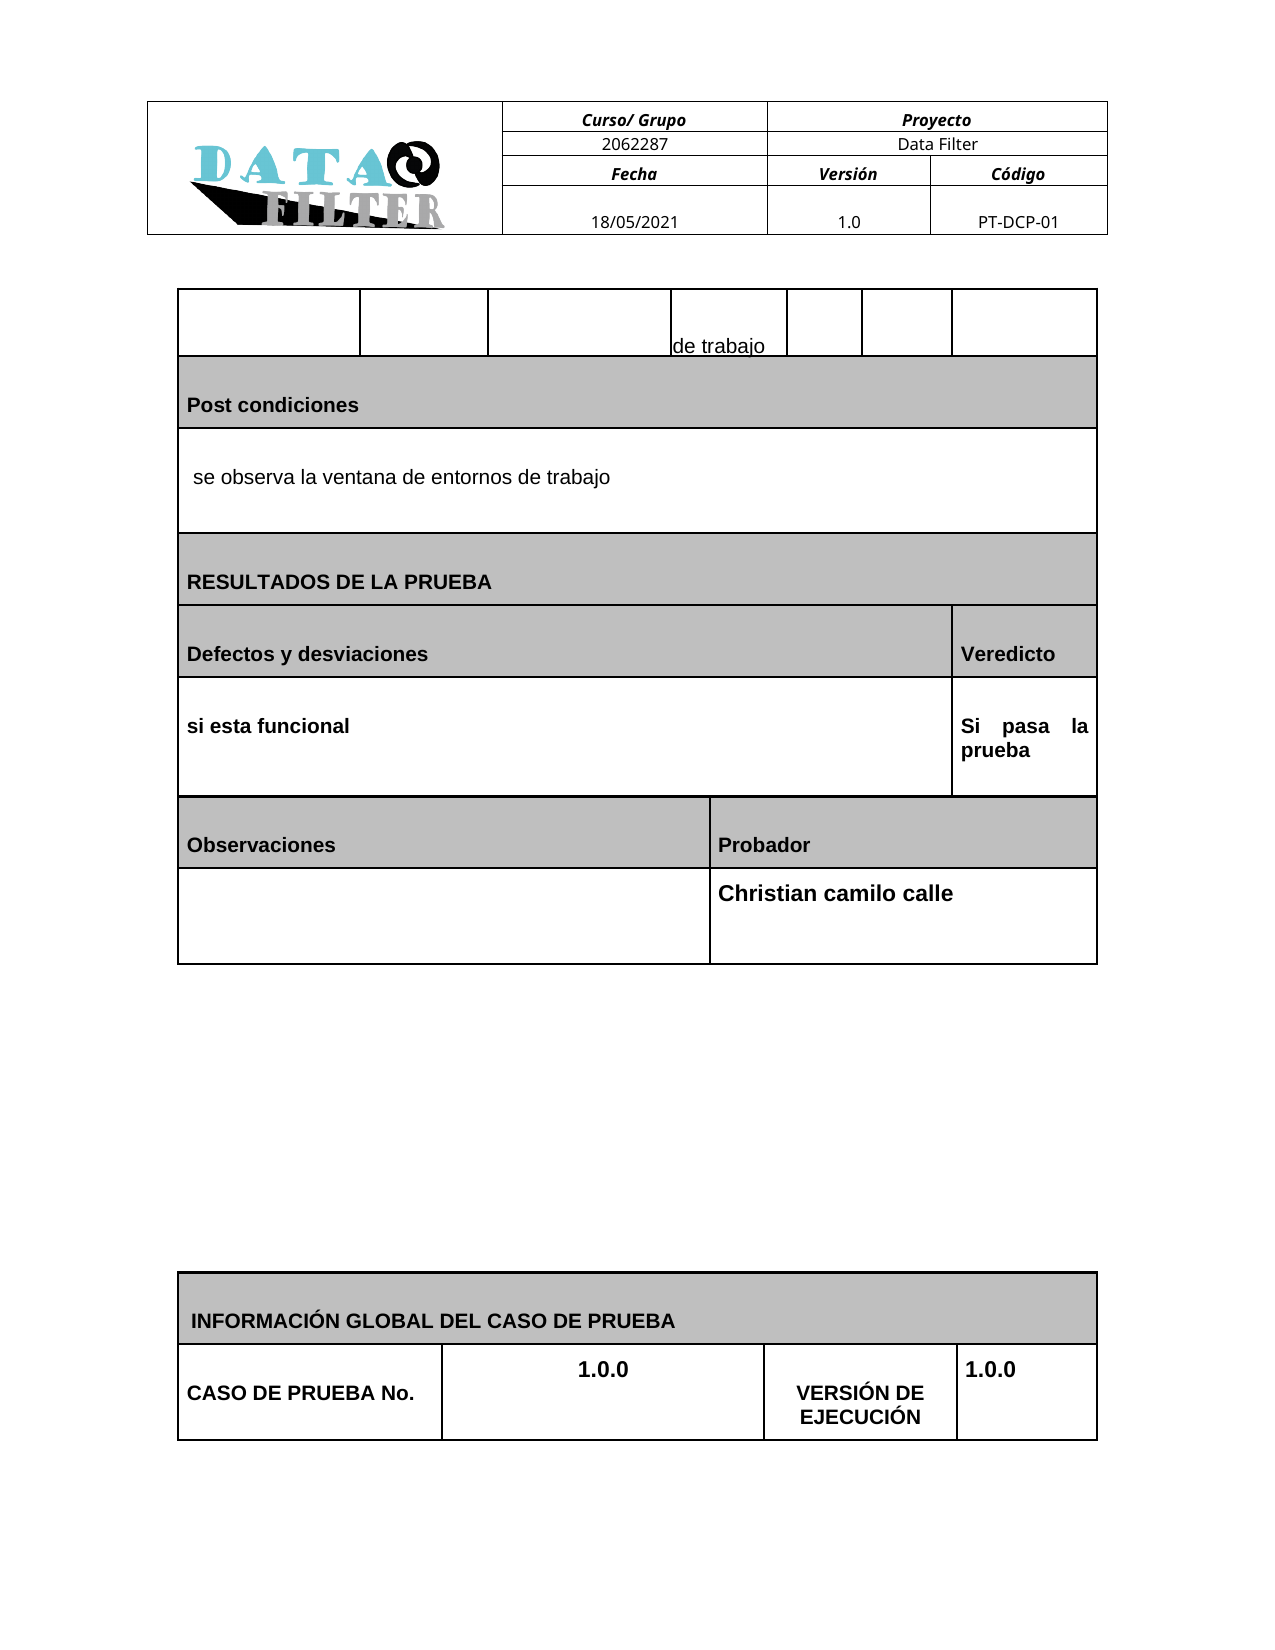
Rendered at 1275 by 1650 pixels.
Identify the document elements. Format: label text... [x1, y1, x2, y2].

table_cell Defectos y desviaciones [179, 606, 951, 676]
table_cell se observa la ventana de entornos de trabajo [179, 429, 1096, 532]
table_cell [179, 290, 359, 355]
table_header INFORMACIÓN GLOBAL DEL CASO DE PRUEBA [179, 1274, 1096, 1343]
table_cell [788, 290, 861, 355]
table_cell si esta funcional [179, 678, 951, 795]
picture [188, 138, 447, 231]
table_cell Probador [711, 798, 1096, 867]
table_cell Observaciones [179, 798, 709, 867]
table_cell [489, 290, 670, 355]
table_cell [863, 290, 951, 355]
table_cell Post condiciones [179, 357, 1096, 427]
table_cell CASO DE PRUEBA No. [179, 1345, 441, 1439]
table_cell VERSIÓN DE EJECUCIÓN [765, 1345, 956, 1439]
table_cell Si pasa la prueba [953, 678, 1096, 795]
table_cell 1.0.0 [958, 1345, 1096, 1439]
table_cell 1.0.0 [443, 1345, 763, 1439]
table_cell RESULTADOS DE LA PRUEBA [179, 534, 1096, 604]
table_cell Veredicto [953, 606, 1096, 676]
table_cell [361, 290, 487, 355]
table_cell Christian camilo calle [711, 869, 1096, 963]
table_cell [179, 869, 709, 963]
